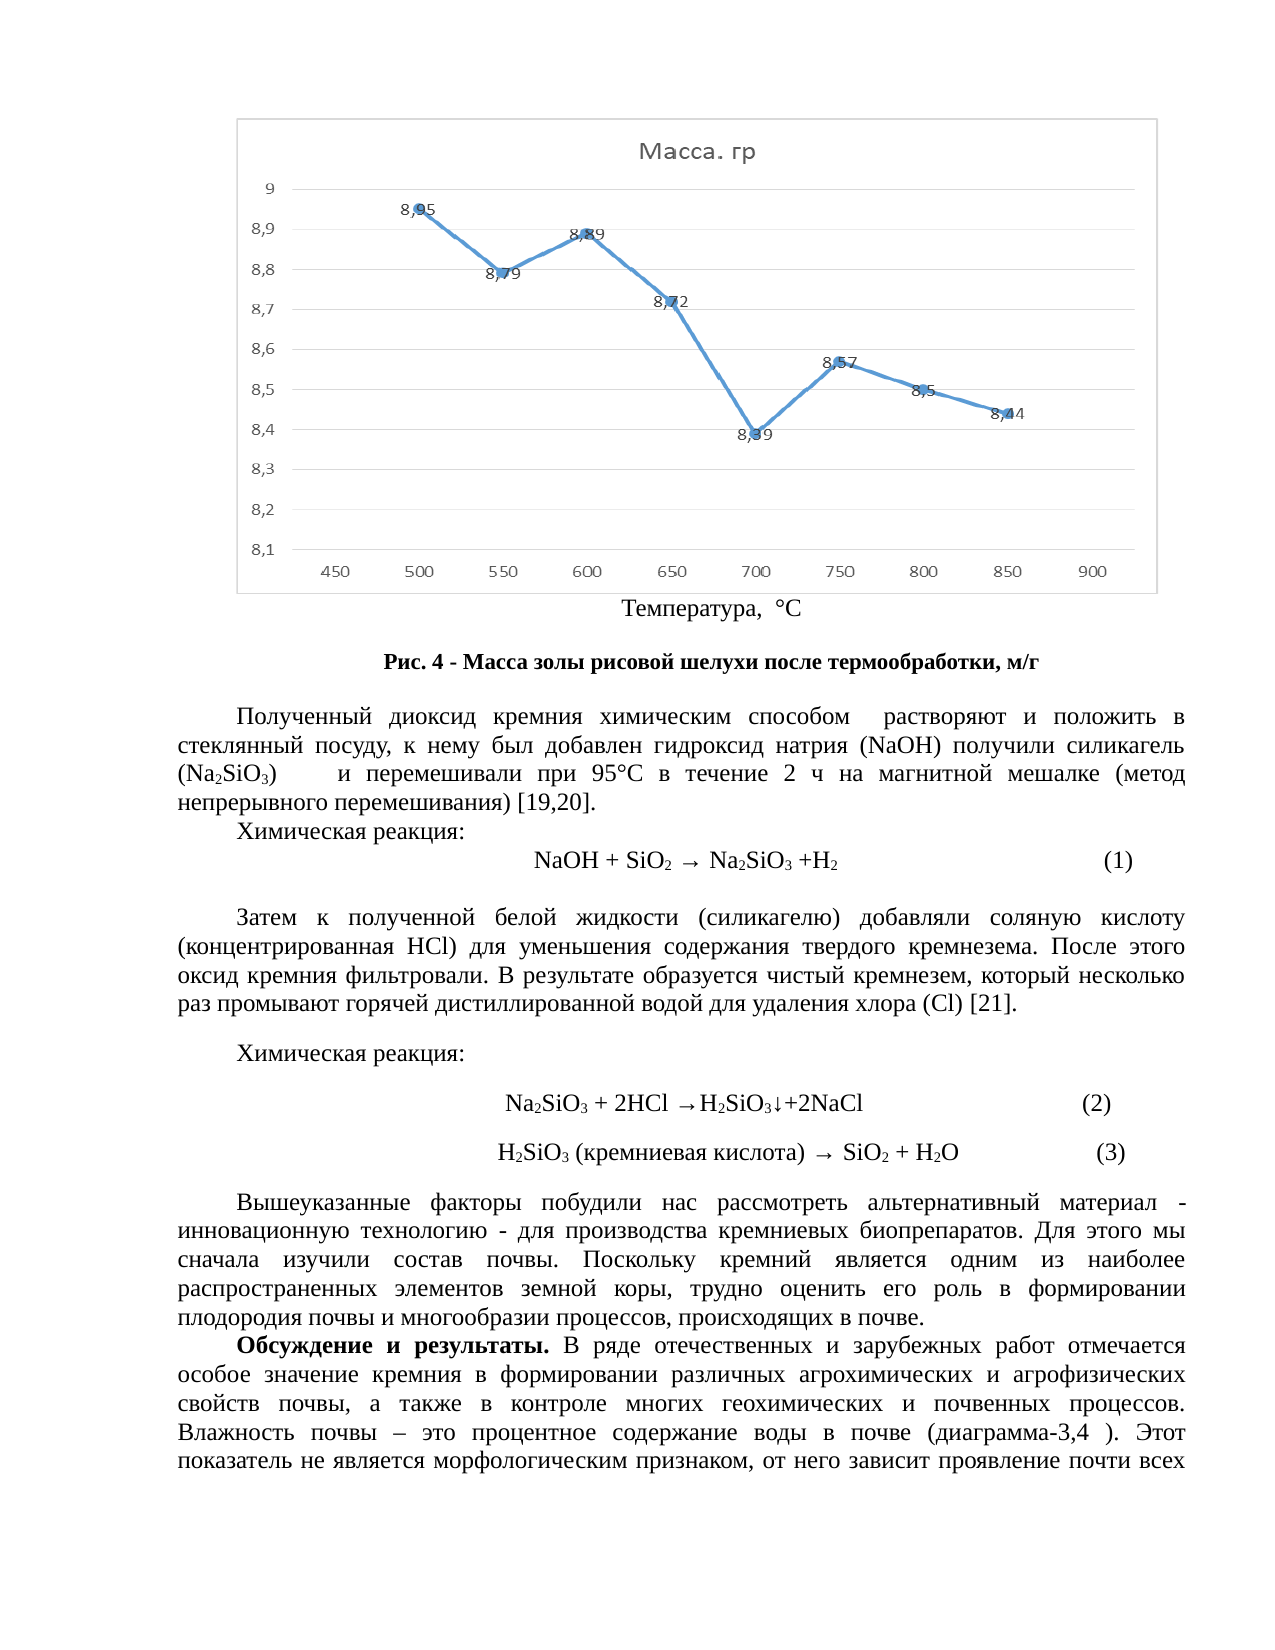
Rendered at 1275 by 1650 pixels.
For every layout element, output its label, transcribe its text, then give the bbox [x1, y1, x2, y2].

text Химическая реакция: [177, 816, 1186, 845]
text Химическая реакция: [177, 1038, 1186, 1067]
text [177, 1331, 1186, 1474]
text Вышеуказанные факторы побудили нас рассмотреть альтернативный материал - инновационную технологию - для производства кремниевых биопрепаратов. Для этого мы сначала изучили состав почвы. Поскольку кремний является одним из наиболее распространенных элементов земной коры, трудно оценить его роль в формировании плодородия почвы и многообразии процессов, происходящих в почве. [177, 1187, 1186, 1331]
text Температура, °С [177, 593, 1186, 622]
text Полученный диоксид кремния химическим способом растворяют и положить в стеклянный посуду, к нему был добавлен гидроксид натрия (NaOH) получили силикагель (Na2SiO3) и перемешивали при 95°С в течение 2 ч на магнитной мешалке (метод непрерывного перемешивания) [19,20]. [177, 701, 1186, 816]
text Затем к полученной белой жидкости (силикагелю) добавляли соляную кислоту (концентрированная HCl) для уменьшения содержания твердого кремнезема. После этого оксид кремния фильтровали. В результате образуется чистый кремнезем, который несколько раз промывают горячей дистиллированной водой для удаления хлора (Cl) [21]. [177, 902, 1186, 1017]
text Na2SiO3 + 2HCl →H2SiO3↓+2NaCl (2) [177, 1088, 1186, 1116]
text Рис. 4 - Масса золы рисовой шелухи после термообработки, м/г [177, 648, 1186, 674]
text H2SiO3 (кремниевая кислота) → SiO2 + H2O (3) [177, 1137, 1186, 1166]
text NaOH + SiO2 → Na2SiO3 +H2 (1) [177, 845, 1186, 873]
picture [236, 118, 1159, 594]
